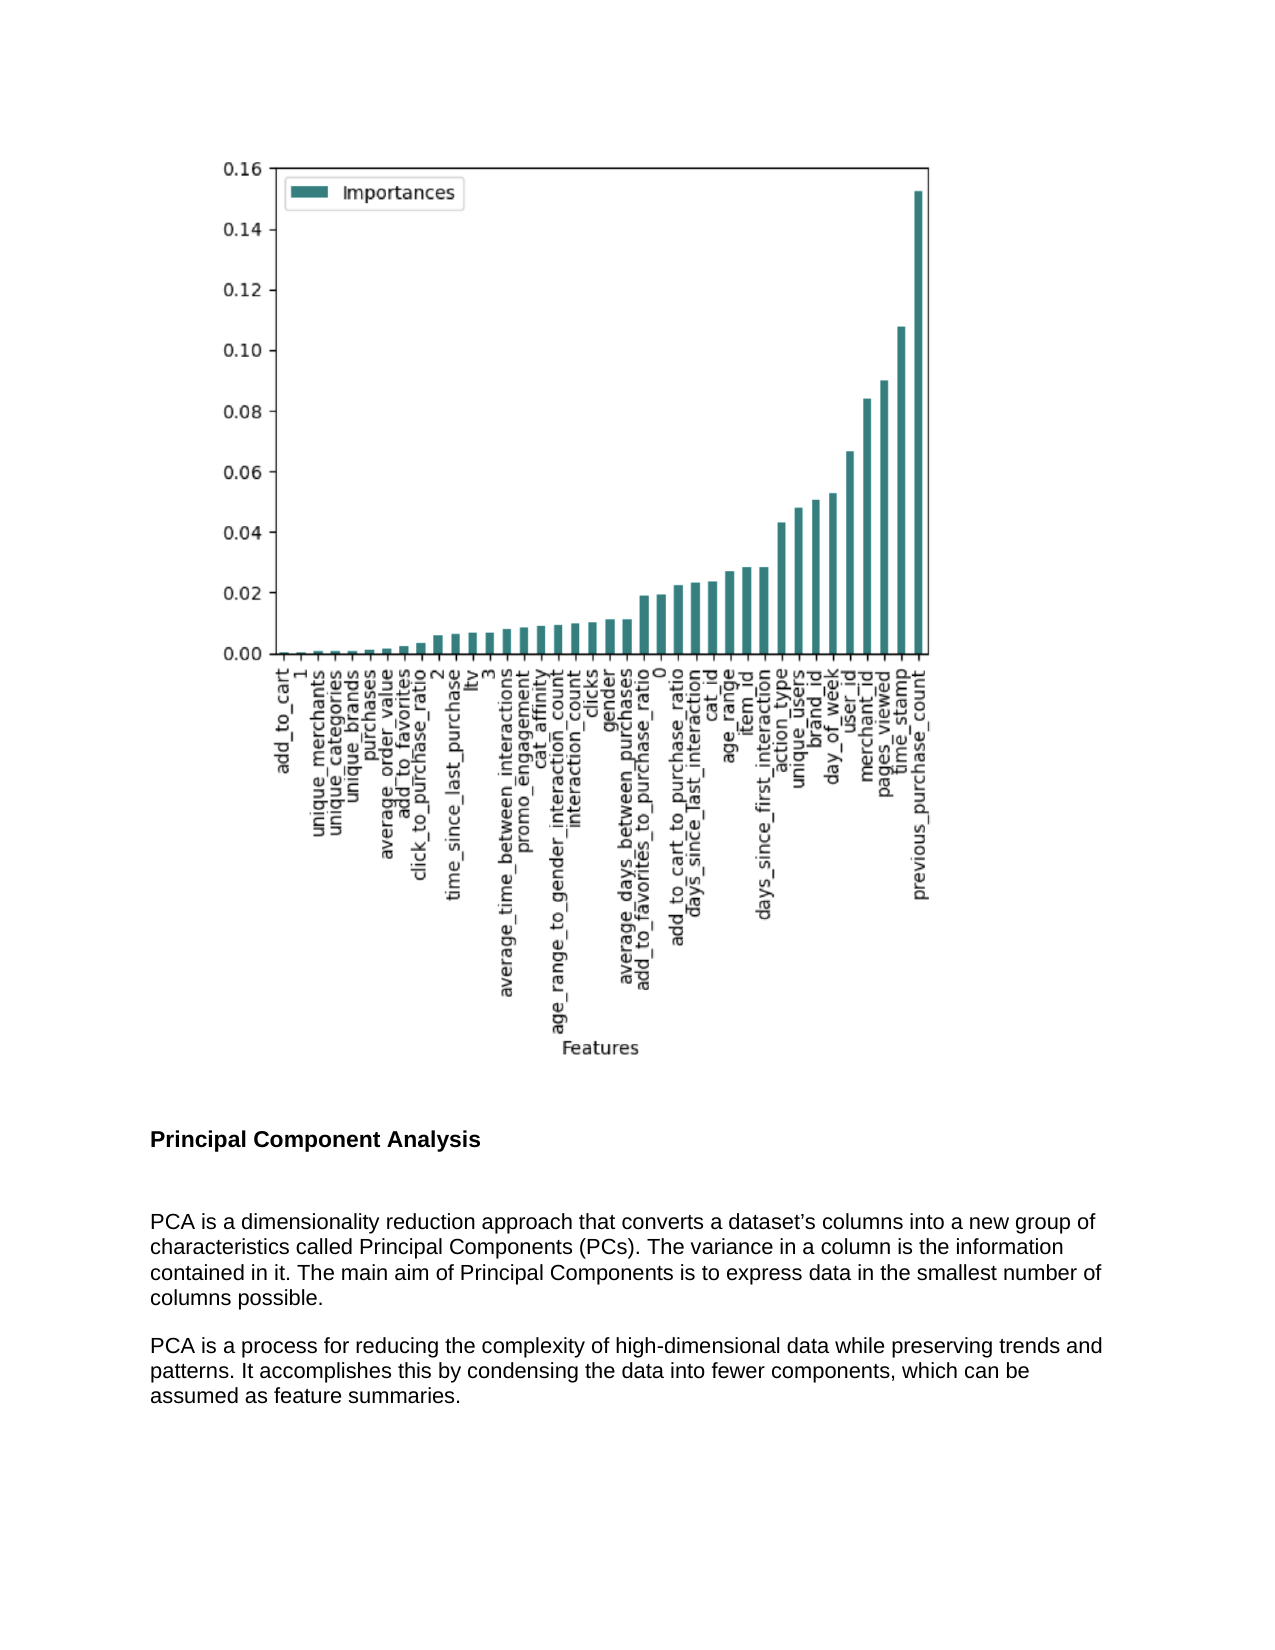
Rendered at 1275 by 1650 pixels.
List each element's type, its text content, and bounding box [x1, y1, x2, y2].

text PCA is a dimensionality reduction approach that converts a dataset’s columns into a new group of characteristics called Principal Components (PCs). The variance in a column is the information contained in it. The main aim of Principal Components is to express data in the smallest number of columns possible. [150, 1209, 1125, 1310]
picture [150, 150, 1125, 1092]
text Principal Component Analysis [150, 1126, 1125, 1152]
text PCA is a process for reducing the complexity of high-dimensional data while preserving trends and patterns. It accomplishes this by condensing the data into fewer components, which can be assumed as feature summaries. [150, 1333, 1125, 1408]
